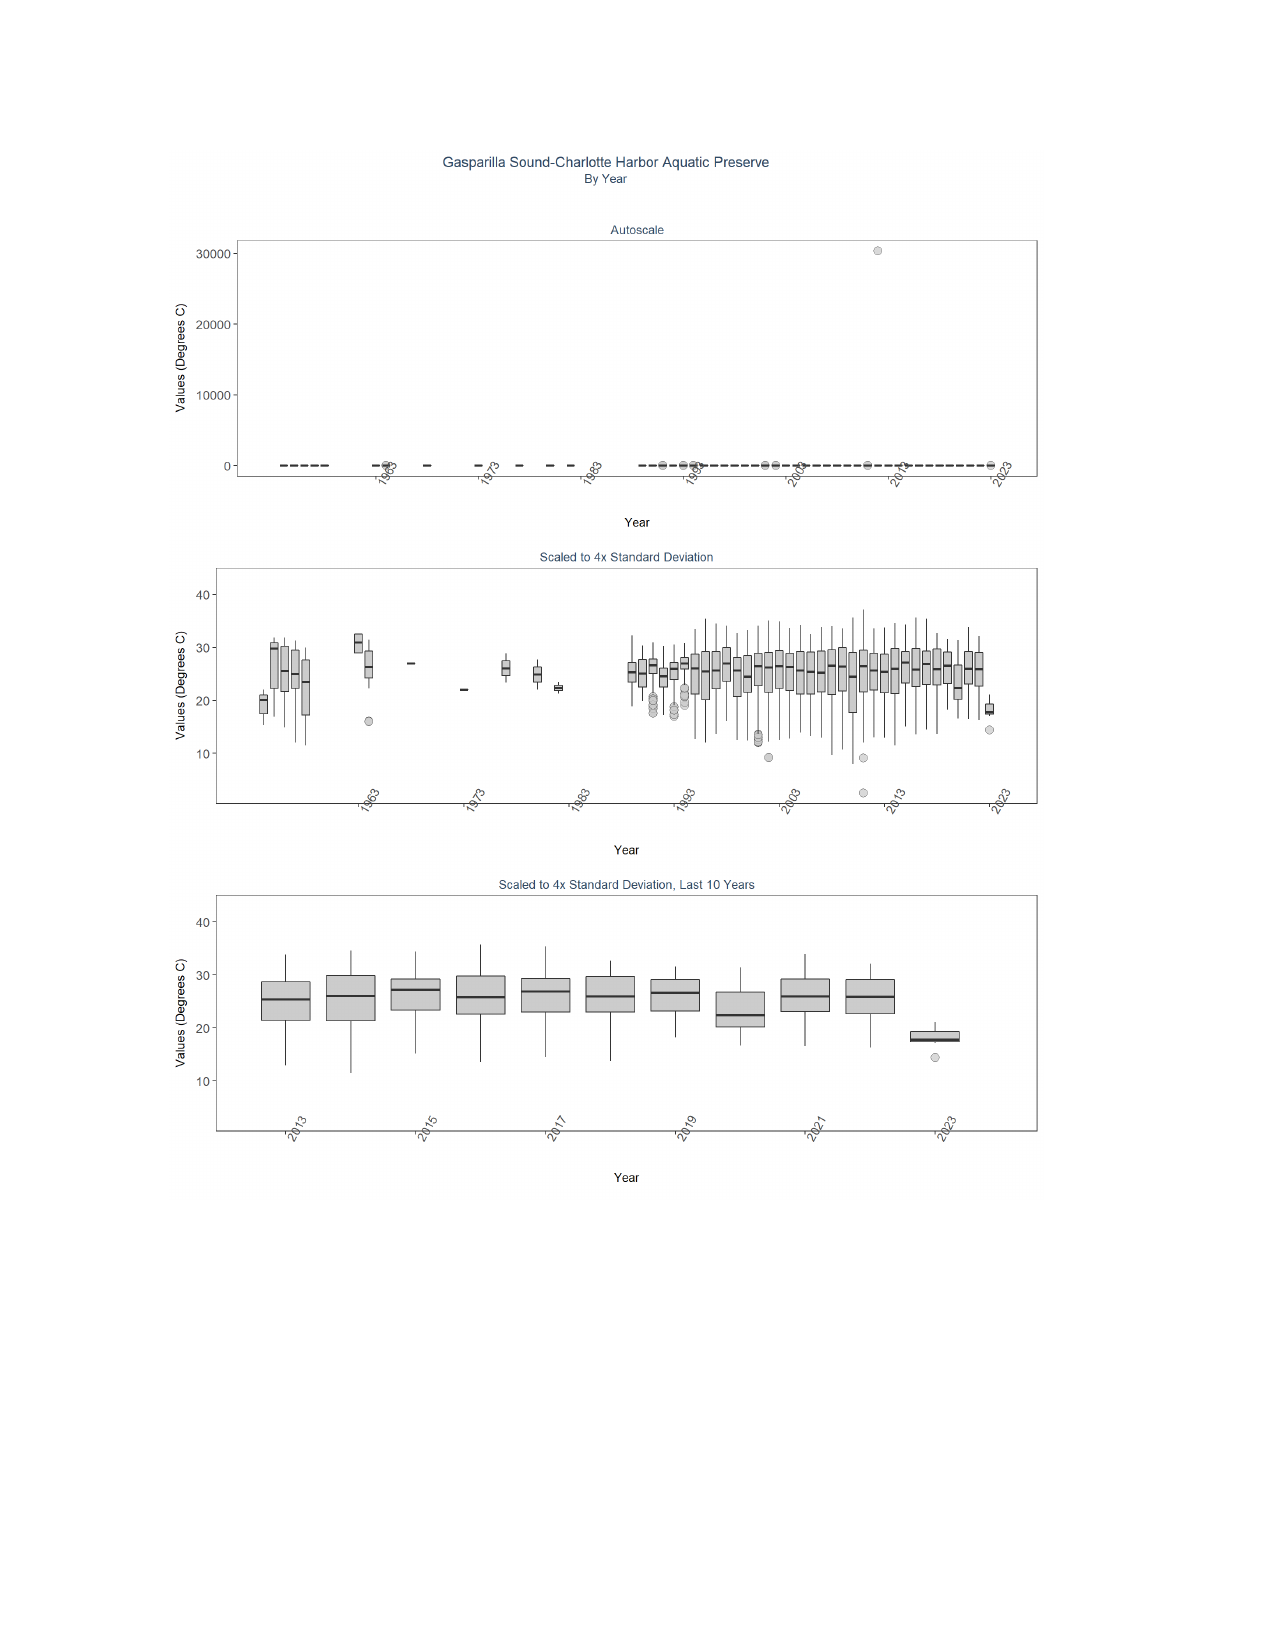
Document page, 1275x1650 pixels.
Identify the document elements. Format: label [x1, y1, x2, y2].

picture [168, 150, 1044, 1200]
